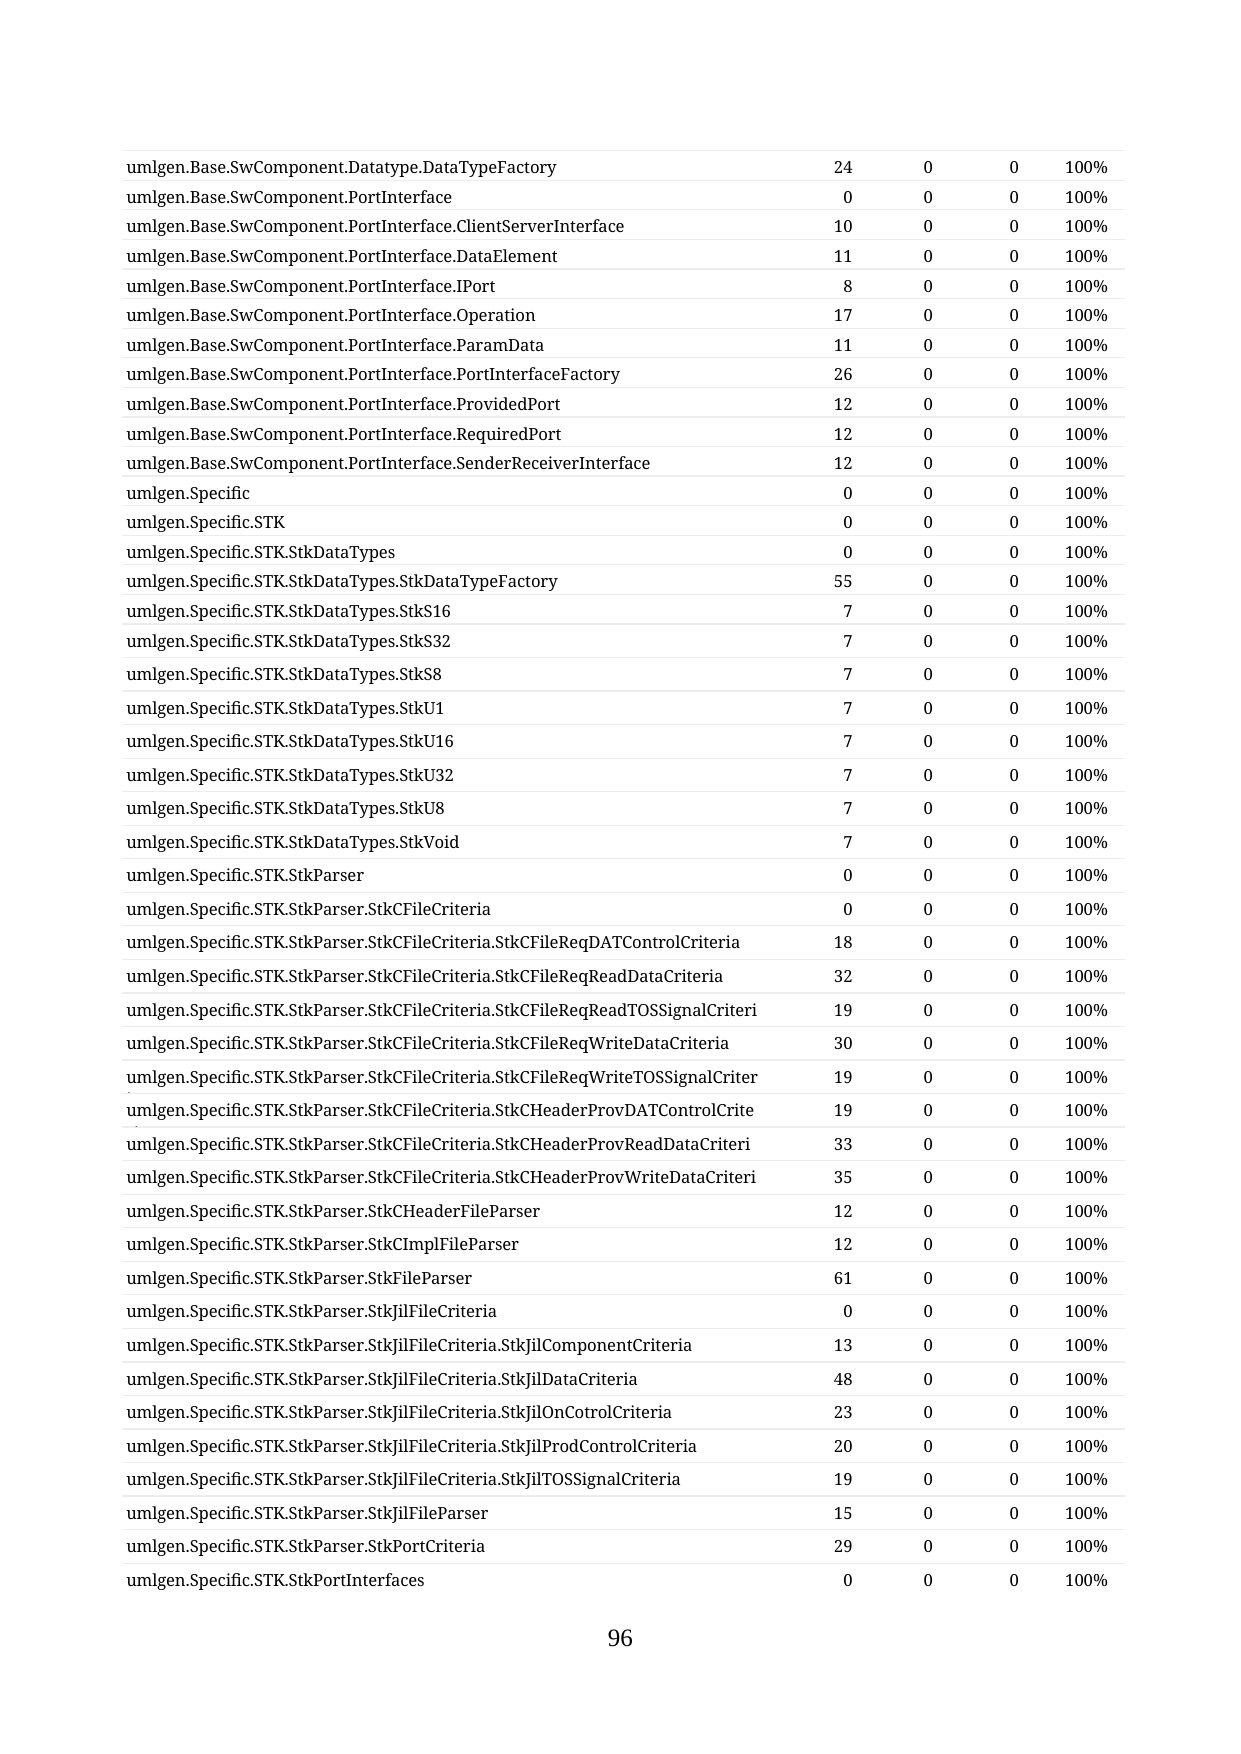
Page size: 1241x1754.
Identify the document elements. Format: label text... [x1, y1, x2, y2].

table_cell 100% [1028, 658, 1125, 690]
table_cell umlgen.Specific.STK.StkParser.StkCFileCriteria.StkCFileReqWriteDataCriteria [122, 1027, 759, 1059]
table_cell umlgen.Base.SwComponent.PortInterface.ClientServerInterface [122, 210, 759, 239]
table_cell 7 [759, 826, 862, 858]
table_cell 0 [942, 1363, 1028, 1395]
table_cell umlgen.Specific.STK.StkParser.StkCHeaderFileParser [122, 1195, 759, 1227]
table_cell 20 [759, 1430, 862, 1462]
table_cell 0 [942, 1396, 1028, 1428]
table_cell 0 [863, 329, 942, 357]
table_cell 0 [942, 181, 1028, 209]
table_cell 100% [1028, 1295, 1125, 1328]
table_cell 0 [863, 477, 942, 505]
table_cell 0 [942, 477, 1028, 505]
table_cell 12 [759, 1228, 862, 1261]
table_cell 0 [942, 1530, 1028, 1562]
table_cell 7 [759, 625, 862, 657]
table_cell 0 [863, 792, 942, 824]
table_cell 100% [1028, 240, 1125, 268]
table_cell 19 [759, 994, 862, 1026]
table_cell 0 [863, 859, 942, 892]
table_cell umlgen.Specific.STK.StkParser.StkJilFileParser [122, 1497, 759, 1529]
table_cell 100% [1028, 418, 1125, 446]
table_cell 0 [942, 625, 1028, 657]
table_cell 7 [759, 658, 862, 690]
table_cell 29 [759, 1530, 862, 1562]
table_cell 100% [1028, 1228, 1125, 1261]
table_cell 0 [863, 1295, 942, 1328]
table_cell umlgen.Specific [122, 477, 759, 505]
table_cell 0 [863, 151, 942, 179]
table_cell 0 [863, 447, 942, 475]
table_cell 100% [1028, 1094, 1125, 1126]
table_cell 7 [759, 792, 862, 824]
table_cell 100% [1028, 565, 1125, 594]
table_cell umlgen.Specific.STK.StkDataTypes.StkU1 [122, 692, 759, 724]
table_cell umlgen.Specific.STK.StkDataTypes.StkU8 [122, 792, 759, 824]
table_cell 17 [759, 299, 862, 327]
table_cell 0 [942, 329, 1028, 357]
table_cell 11 [759, 329, 862, 357]
table_cell 55 [759, 565, 862, 594]
table_cell 0 [942, 1027, 1028, 1059]
table_cell 7 [759, 725, 862, 757]
table_cell 0 [942, 299, 1028, 327]
table_cell 0 [863, 1195, 942, 1227]
table_cell 100% [1028, 1128, 1125, 1160]
table_cell 100% [1028, 792, 1125, 824]
table_cell 0 [863, 299, 942, 327]
table_cell 0 [863, 595, 942, 623]
table_cell umlgen.Specific.STK [122, 506, 759, 534]
table_cell umlgen.Base.SwComponent.PortInterface [122, 181, 759, 209]
table_cell 0 [863, 506, 942, 534]
table_cell umlgen.Base.SwComponent.Datatype.DataTypeFactory [122, 151, 759, 179]
table_cell 0 [863, 181, 942, 209]
table_cell 0 [942, 1195, 1028, 1227]
table_cell 12 [759, 447, 862, 475]
table_cell 0 [942, 210, 1028, 239]
table_cell 23 [759, 1396, 862, 1428]
table_cell 0 [863, 1228, 942, 1261]
table_cell umlgen.Specific.STK.StkParser.StkJilFileCriteria.StkJilDataCriteria [122, 1363, 759, 1395]
table_cell 0 [863, 1497, 942, 1529]
table_cell 100% [1028, 1463, 1125, 1495]
table_cell 100% [1028, 1497, 1125, 1529]
table_cell 13 [759, 1329, 862, 1361]
table_cell 0 [942, 725, 1028, 757]
table_cell 0 [942, 1497, 1028, 1529]
table_cell 0 [942, 1228, 1028, 1261]
table_cell 0 [863, 725, 942, 757]
table_cell 0 [942, 826, 1028, 858]
table_cell 100% [1028, 1363, 1125, 1395]
table_cell 0 [942, 994, 1028, 1026]
table_cell 0 [942, 1262, 1028, 1294]
table_cell 12 [759, 388, 862, 416]
table_cell 0 [942, 447, 1028, 475]
table_cell umlgen.Specific.STK.StkParser.StkJilFileCriteria.StkJilComponentCriteria [122, 1329, 759, 1361]
table_cell 0 [863, 893, 942, 925]
table_cell 0 [759, 477, 862, 505]
table_cell 35 [759, 1161, 862, 1193]
table_cell 0 [942, 859, 1028, 892]
table_cell umlgen.Base.SwComponent.PortInterface.IPort [122, 270, 759, 298]
table_cell 0 [863, 1363, 942, 1395]
table_cell 100% [1028, 447, 1125, 475]
table_cell 18 [759, 926, 862, 959]
table_cell 24 [759, 151, 862, 179]
table_cell 100% [1028, 181, 1125, 209]
table_cell 0 [942, 388, 1028, 416]
table_cell 100% [1028, 1061, 1125, 1093]
table_cell umlgen.Specific.STK.StkParser.StkJilFileCriteria [122, 1295, 759, 1328]
table_cell 100% [1028, 1262, 1125, 1294]
table_cell umlgen.Specific.STK.StkParser.StkCFileCriteria [122, 893, 759, 925]
table_cell 0 [863, 692, 942, 724]
table_cell 0 [863, 1027, 942, 1059]
table_cell 100% [1028, 506, 1125, 534]
table_cell 0 [942, 1094, 1028, 1126]
table_cell 0 [863, 1128, 942, 1160]
table_cell 0 [863, 358, 942, 387]
table_cell 0 [863, 994, 942, 1026]
table_cell umlgen.Specific.STK.StkDataTypes.StkS16 [122, 595, 759, 623]
table_cell 100% [1028, 1027, 1125, 1059]
table_cell 0 [863, 1094, 942, 1126]
table_cell 7 [759, 692, 862, 724]
table_cell umlgen.Specific.STK.StkParser.StkCFileCriteria.StkCHeaderProvReadDataCriteria [122, 1128, 759, 1160]
table_cell 19 [759, 1061, 862, 1093]
table_cell umlgen.Base.SwComponent.PortInterface.ParamData [122, 329, 759, 357]
table_cell 32 [759, 960, 862, 992]
table_cell umlgen.Specific.STK.StkParser.StkFileParser [122, 1262, 759, 1294]
table_cell 0 [863, 1329, 942, 1361]
table_cell 26 [759, 358, 862, 387]
table_cell 0 [863, 926, 942, 959]
table_cell umlgen.Specific.STK.StkParser [122, 859, 759, 892]
table_cell 0 [863, 536, 942, 564]
table_cell umlgen.Specific.STK.StkParser.StkPortCriteria [122, 1530, 759, 1562]
table_cell 0 [863, 625, 942, 657]
table_cell 0 [942, 1463, 1028, 1495]
table_cell 19 [759, 1094, 862, 1126]
table_cell 100% [1028, 1530, 1125, 1562]
table_cell 0 [942, 1564, 1028, 1596]
table_cell 19 [759, 1463, 862, 1495]
table_cell 0 [942, 418, 1028, 446]
table_cell umlgen.Specific.STK.StkPortInterfaces [122, 1564, 759, 1596]
table_cell 0 [863, 1262, 942, 1294]
table_cell 0 [759, 1564, 862, 1596]
table_cell 12 [759, 1195, 862, 1227]
table_cell 100% [1028, 595, 1125, 623]
table_cell umlgen.Specific.STK.StkDataTypes.StkS32 [122, 625, 759, 657]
table_cell 10 [759, 210, 862, 239]
table_cell 0 [942, 595, 1028, 623]
table_cell 0 [942, 926, 1028, 959]
table_cell 7 [759, 595, 862, 623]
table_cell 0 [942, 1430, 1028, 1462]
table_cell 0 [863, 1161, 942, 1193]
table_cell umlgen.Specific.STK.StkParser.StkCFileCriteria.StkCHeaderProvDATControlCriteria [122, 1094, 759, 1126]
table_cell umlgen.Specific.STK.StkDataTypes.StkU16 [122, 725, 759, 757]
table_cell umlgen.Specific.STK.StkParser.StkCFileCriteria.StkCFileReqReadDataCriteria [122, 960, 759, 992]
table_cell 100% [1028, 994, 1125, 1026]
table_cell 0 [759, 893, 862, 925]
table_cell umlgen.Specific.STK.StkParser.StkJilFileCriteria.StkJilOnCotrolCriteria [122, 1396, 759, 1428]
table_cell 0 [942, 1061, 1028, 1093]
table_cell 100% [1028, 692, 1125, 724]
table_cell 0 [863, 418, 942, 446]
table_cell 0 [863, 240, 942, 268]
table_cell 30 [759, 1027, 862, 1059]
table_cell 0 [863, 826, 942, 858]
table_cell 8 [759, 270, 862, 298]
table_cell 0 [942, 1161, 1028, 1193]
table_cell 0 [863, 1396, 942, 1428]
table_cell 100% [1028, 299, 1125, 327]
table_cell 100% [1028, 388, 1125, 416]
table_cell 0 [942, 759, 1028, 791]
table_cell umlgen.Specific.STK.StkDataTypes.StkDataTypeFactory [122, 565, 759, 594]
table_cell umlgen.Base.SwComponent.PortInterface.PortInterfaceFactory [122, 358, 759, 387]
table_cell 100% [1028, 625, 1125, 657]
table_cell 0 [942, 240, 1028, 268]
table_cell 0 [863, 1463, 942, 1495]
table_cell umlgen.Specific.STK.StkDataTypes.StkVoid [122, 826, 759, 858]
table_cell 12 [759, 418, 862, 446]
table_cell 100% [1028, 151, 1125, 179]
table_cell 100% [1028, 893, 1125, 925]
table_cell 0 [863, 1061, 942, 1093]
table_cell umlgen.Specific.STK.StkParser.StkJilFileCriteria.StkJilTOSSignalCriteria [122, 1463, 759, 1495]
table_cell 0 [942, 358, 1028, 387]
table_cell umlgen.Specific.STK.StkParser.StkCImplFileParser [122, 1228, 759, 1261]
table_cell 0 [759, 859, 862, 892]
table_cell 0 [942, 792, 1028, 824]
table_cell 0 [759, 536, 862, 564]
table_cell 100% [1028, 1564, 1125, 1596]
table_cell umlgen.Specific.STK.StkDataTypes [122, 536, 759, 564]
table_cell 100% [1028, 358, 1125, 387]
table_cell 0 [942, 692, 1028, 724]
table_cell 100% [1028, 759, 1125, 791]
table_cell umlgen.Specific.STK.StkParser.StkCFileCriteria.StkCFileReqDATControlCriteria [122, 926, 759, 959]
table_cell 11 [759, 240, 862, 268]
table_cell 0 [863, 759, 942, 791]
table_cell 0 [863, 1564, 942, 1596]
table_cell 0 [863, 388, 942, 416]
table_cell 100% [1028, 1430, 1125, 1462]
table_cell 61 [759, 1262, 862, 1294]
table_cell 0 [863, 565, 942, 594]
table_cell umlgen.Specific.STK.StkParser.StkCFileCriteria.StkCFileReqWriteTOSSignalCriteria [122, 1061, 759, 1093]
table_cell 100% [1028, 270, 1125, 298]
table_cell umlgen.Specific.STK.StkDataTypes.StkS8 [122, 658, 759, 690]
table_cell 0 [942, 1295, 1028, 1328]
table_cell 100% [1028, 536, 1125, 564]
table_cell 100% [1028, 477, 1125, 505]
table_cell 0 [942, 658, 1028, 690]
table_cell 0 [863, 1430, 942, 1462]
table_cell 100% [1028, 826, 1125, 858]
table_cell 100% [1028, 1329, 1125, 1361]
table_cell 100% [1028, 725, 1125, 757]
table_cell umlgen.Base.SwComponent.PortInterface.Operation [122, 299, 759, 327]
table_cell 0 [942, 270, 1028, 298]
table_cell 0 [942, 893, 1028, 925]
table_cell 0 [863, 270, 942, 298]
table_cell 0 [863, 1530, 942, 1562]
table_cell umlgen.Specific.STK.StkDataTypes.StkU32 [122, 759, 759, 791]
table_cell 0 [759, 506, 862, 534]
table_cell 0 [759, 1295, 862, 1328]
table_cell umlgen.Base.SwComponent.PortInterface.DataElement [122, 240, 759, 268]
table_cell 7 [759, 759, 862, 791]
table_cell 0 [863, 960, 942, 992]
table_cell umlgen.Base.SwComponent.PortInterface.SenderReceiverInterface [122, 447, 759, 475]
table_cell umlgen.Base.SwComponent.PortInterface.ProvidedPort [122, 388, 759, 416]
table_cell 100% [1028, 1161, 1125, 1193]
table_cell 100% [1028, 859, 1125, 892]
table_cell 0 [942, 506, 1028, 534]
table_cell 0 [942, 1329, 1028, 1361]
table_cell 0 [942, 960, 1028, 992]
table_cell umlgen.Specific.STK.StkParser.StkJilFileCriteria.StkJilProdControlCriteria [122, 1430, 759, 1462]
table_cell 0 [863, 210, 942, 239]
table_cell 0 [759, 181, 862, 209]
table_cell umlgen.Specific.STK.StkParser.StkCFileCriteria.StkCFileReqReadTOSSignalCriteria [122, 994, 759, 1026]
table_cell 0 [942, 565, 1028, 594]
table_cell 100% [1028, 960, 1125, 992]
table_cell 100% [1028, 1396, 1125, 1428]
table_cell 100% [1028, 926, 1125, 959]
table_cell 100% [1028, 210, 1125, 239]
table_cell 0 [942, 151, 1028, 179]
table_cell 0 [942, 536, 1028, 564]
table_cell umlgen.Base.SwComponent.PortInterface.RequiredPort [122, 418, 759, 446]
table_cell 0 [942, 1128, 1028, 1160]
table_cell umlgen.Specific.STK.StkParser.StkCFileCriteria.StkCHeaderProvWriteDataCriteria [122, 1161, 759, 1193]
table_cell 33 [759, 1128, 862, 1160]
table_cell 0 [863, 658, 942, 690]
table_cell 15 [759, 1497, 862, 1529]
table_cell 100% [1028, 1195, 1125, 1227]
table_cell 100% [1028, 329, 1125, 357]
table_cell 48 [759, 1363, 862, 1395]
